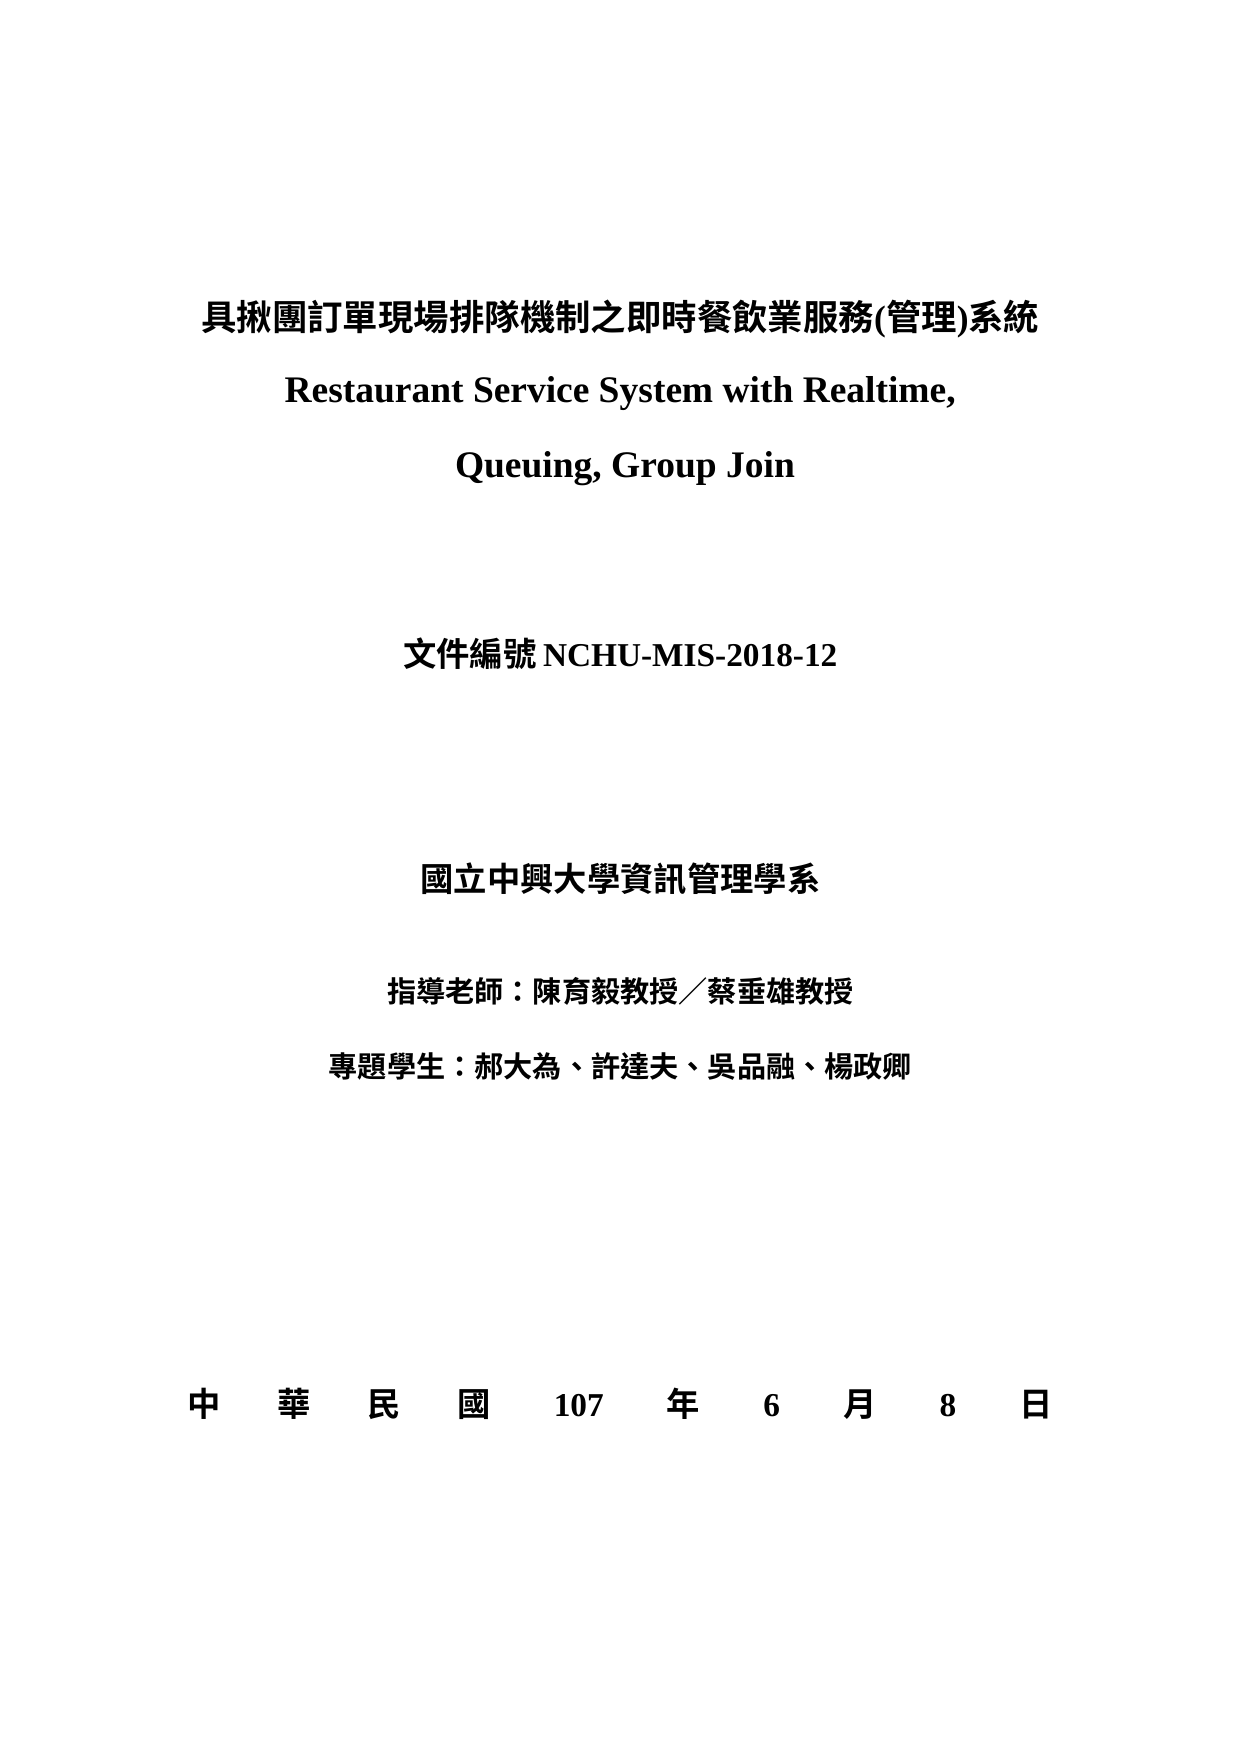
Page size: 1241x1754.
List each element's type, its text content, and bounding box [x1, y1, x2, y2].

text 具揪團訂單現場排隊機制之即時餐飲業服務(管理)系統 [187, 277, 1053, 352]
text 專題學生：郝大為、許達夫、吳品融、楊政卿 [187, 1027, 1053, 1102]
text 指導老師：陳育毅教授／蔡垂雄教授 [187, 952, 1053, 1027]
text 文件編號NCHU-MIS-2018-12 [187, 614, 1053, 689]
text Queuing, Group Join [187, 427, 1053, 502]
text 中華民國107年6月8日 [187, 1364, 1053, 1439]
text Restaurant Service System with Realtime, [187, 352, 1053, 427]
text 國立中興大學資訊管理學系 [187, 839, 1053, 914]
